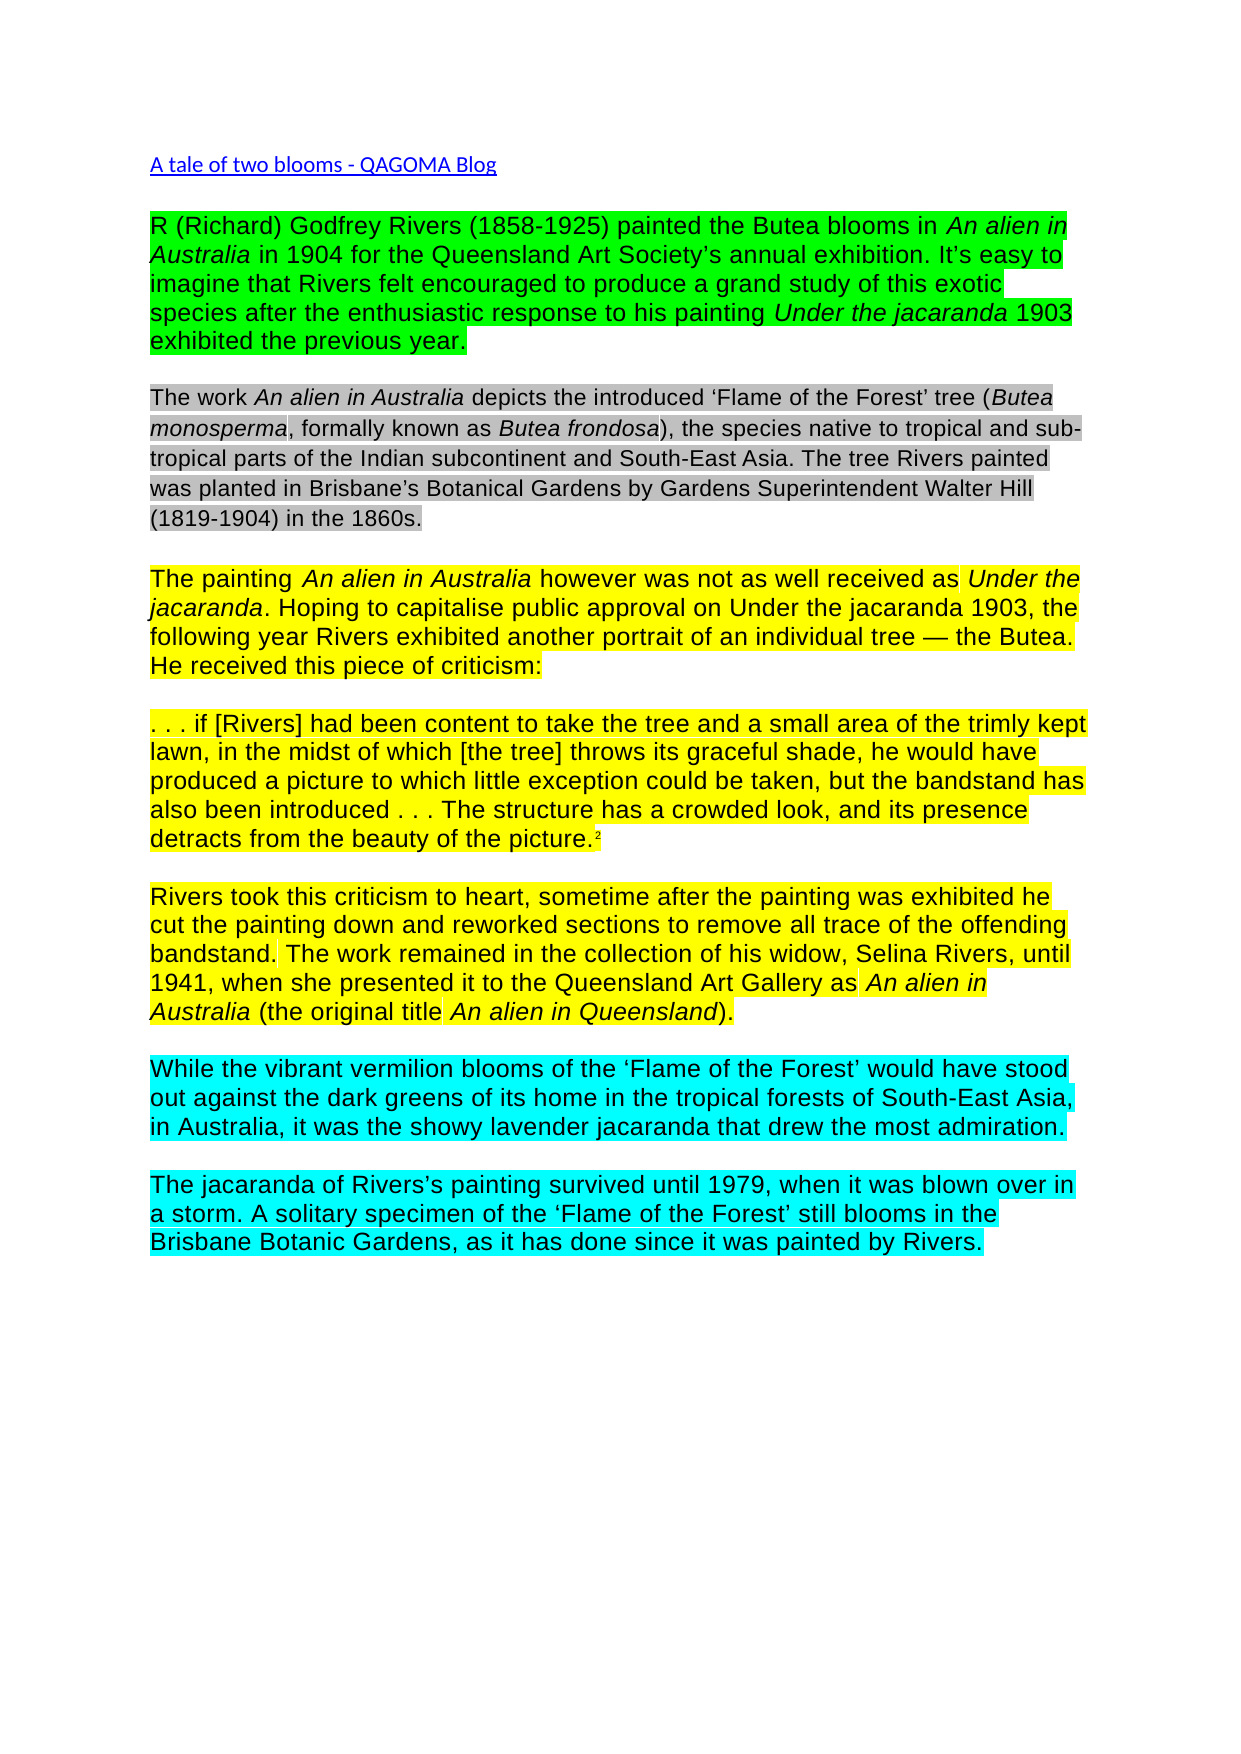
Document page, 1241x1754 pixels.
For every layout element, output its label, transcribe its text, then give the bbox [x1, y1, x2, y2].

text The jacaranda of Rivers’s painting survived until 1979, when it was blown over in a storm. A solitary specimen of the ‘Flame of the Forest’ still blooms in the Brisbane Botanic Gardens, as it has done since it was painted by Rivers. [150, 1170, 1090, 1256]
text Rivers took this criticism to heart, sometime after the painting was exhibited he cut the painting down and reworked sections to remove all trace of the offending bandstand. The work remained in the collection of his widow, Selina Rivers, until 1941, when she presented it to the Queensland Art Gallery as An alien in Australia (the original title An alien in Queensland). [734, 882, 1090, 1025]
text R (Richard) Godfrey Rivers (1858-1925) painted the Butea blooms in An alien in Australia in 1904 for the Queensland Art Society’s annual exhibition. It’s easy to imagine that Rivers felt encouraged to produce a grand study of this exotic species after the enthusiastic response to his painting Under the jacaranda 1903 exhibited the previous year. [467, 211, 1090, 355]
text The painting An alien in Australia however was not as well received as Under the jacaranda. Hoping to capitalise public approval on Under the jacaranda 1903, the following year Rivers exhibited another portrait of an individual tree — the Butea. He received this piece of criticism: [150, 564, 1090, 679]
text While the vibrant vermilion blooms of the ‘Flame of the Forest’ would have stood out against the dark greens of its home in the tropical forests of South-East Asia, in Australia, it was the showy lavender jacaranda that drew the most admiration. [150, 1054, 1090, 1141]
text A tale of two blooms - QAGOMA Blog [150, 150, 1090, 178]
text The work An alien in Australia depicts the introduced ‘Flame of the Forest’ tree (Butea monosperma, formally known as Butea frondosa), the species native to tropical and sub-tropical parts of the Indian subcontinent and South-East Asia. The tree Rivers painted was planted in Brisbane’s Botanical Gardens by Gardens Superintendent Walter Hill (1819-1904) in the 1860s. [150, 384, 1090, 531]
text . . . if [Rivers] had been content to take the tree and a small area of the trimly kept lawn, in the midst of which [the tree] throws its graceful shade, he would have produced a picture to which little exception could be taken, but the bandstand has also been introduced . . . The structure has a crowded look, and its presence detracts from the beauty of the picture.2 [150, 709, 1090, 852]
